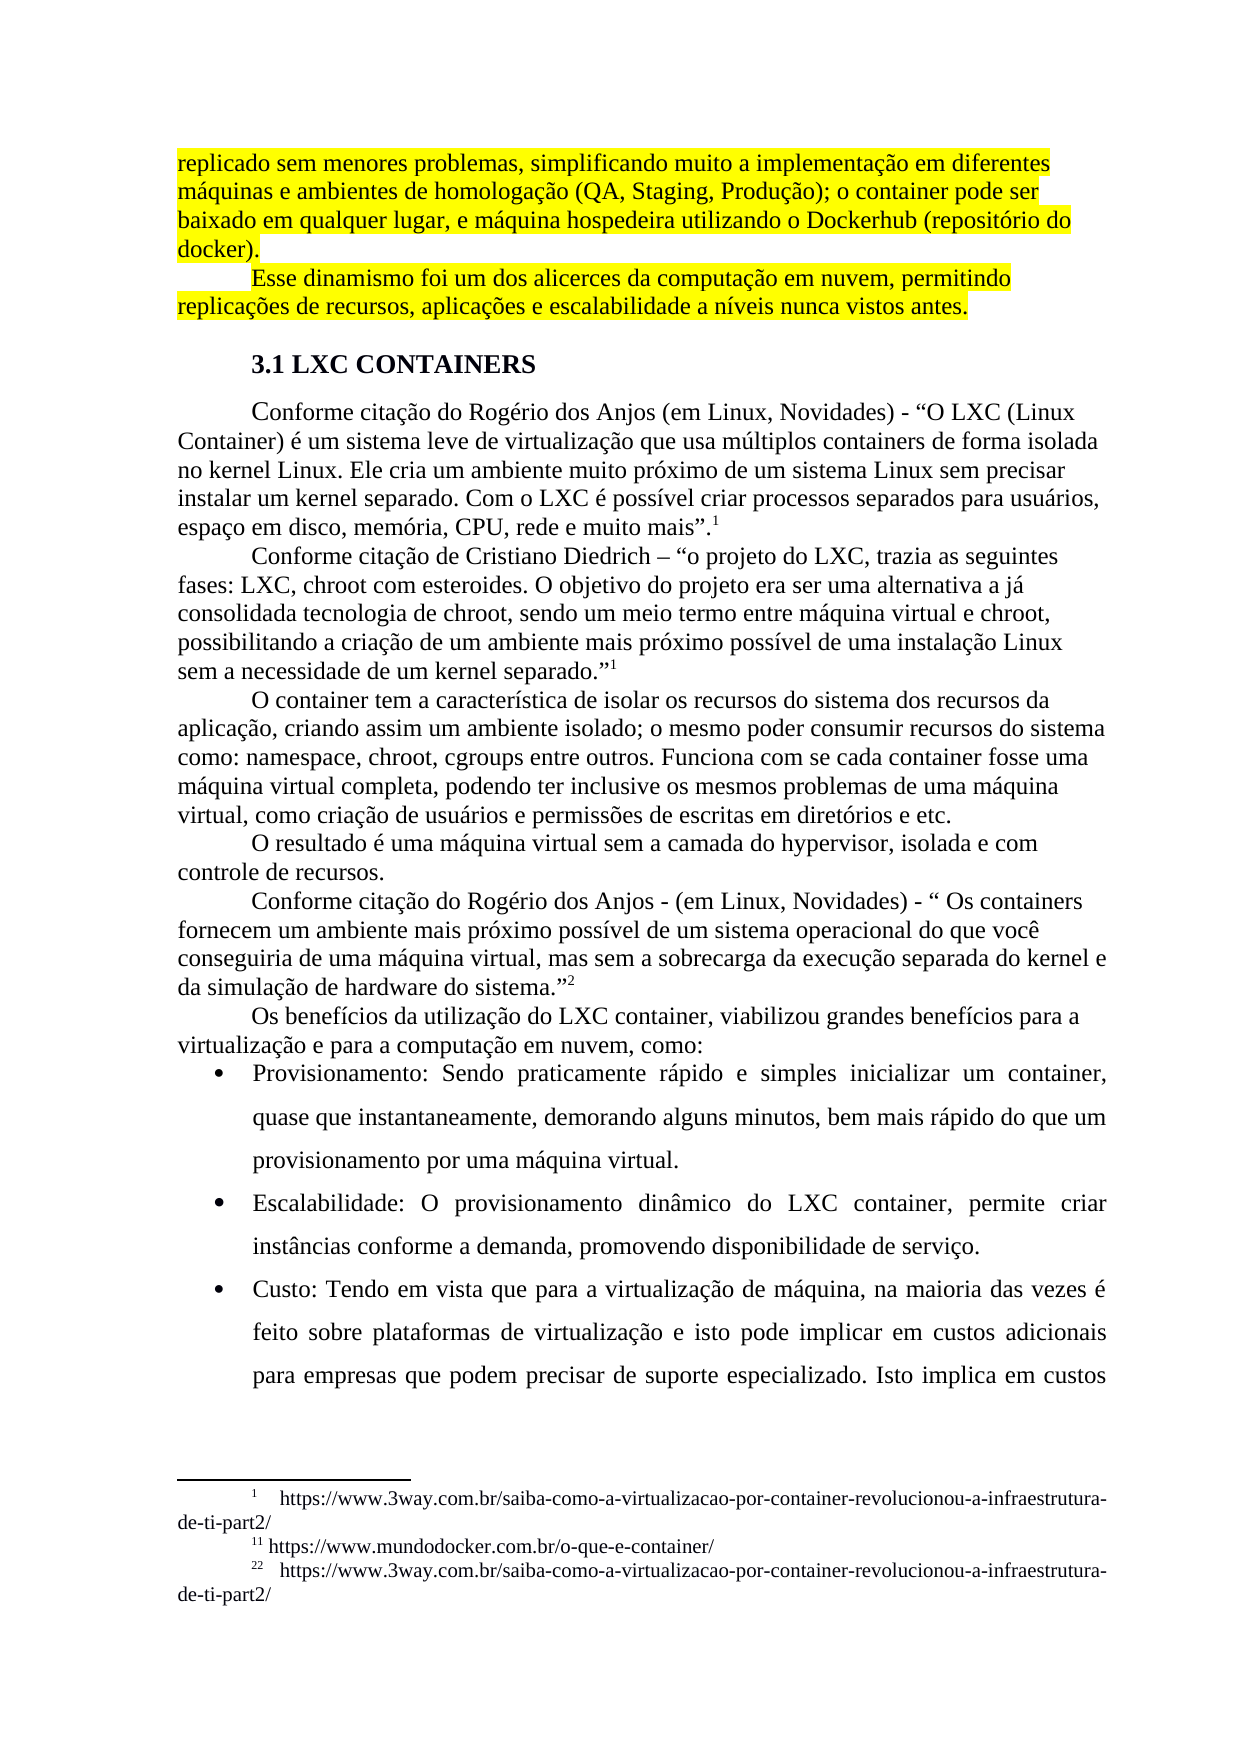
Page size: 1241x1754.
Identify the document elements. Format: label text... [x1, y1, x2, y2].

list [215, 1274, 1107, 1389]
text Conforme citação de Cristiano Diedrich – “o projeto do LXC, trazia as seguintes fases: LXC, chroot com esteroides. O objetivo do projeto era ser uma alternativa a já consolidada tecnologia de chroot, sendo um meio termo entre máquina virtual e chroot, possibilitando a criação de um ambiente mais próximo possível de uma instalação Linux sem a necessidade de um kernel separado.”1 [177, 541, 1107, 685]
text Os benefícios da utilização do LXC container, viabilizou grandes benefícios para a virtualização e para a computação em nuvem, como: [177, 1001, 1107, 1058]
text O resultado é uma máquina virtual sem a camada do hypervisor, isolada e com controle de recursos. [177, 828, 1107, 886]
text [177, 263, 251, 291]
text O container tem a característica de isolar os recursos do sistema dos recursos da aplicação, criando assim um ambiente isolado; o mesmo poder consumir recursos do sistema como: namespace, chroot, cgroups entre outros. Funciona com se cada container fosse uma máquina virtual completa, podendo ter inclusive os mesmos problemas de uma máquina virtual, como criação de usuários e permissões de escritas em diretórios e etc. [177, 685, 1107, 828]
list Escalabilidade: O provisionamento dinâmico do LXC container, permite criar instâncias conforme a demanda, promovendo disponibilidade de serviço. [215, 1188, 1107, 1260]
text 3.1 LXC CONTAINERS [177, 348, 1107, 379]
list Provisionamento: Sendo praticamente rápido e simples inicializar um container, quase que instantaneamente, demorando alguns minutos, bem mais rápido do que um provisionamento por uma máquina virtual. [215, 1058, 1107, 1173]
text Conforme citação do Rogério dos Anjos (em Linux, Novidades) - “O LXC (Linux Container) é um sistema leve de virtualização que usa múltiplos containers de forma isolada no kernel Linux. Ele cria um ambiente muito próximo de um sistema Linux sem precisar instalar um kernel separado. Com o LXC é possível criar processos separados para usuários, espaço em disco, memória, CPU, rede e muito mais”.1 [177, 395, 1107, 541]
text Conforme citação do Rogério dos Anjos - (em Linux, Novidades) - “ Os containers fornecem um ambiente mais próximo possível de um sistema operacional do que você conseguiria de uma máquina virtual, mas sem a sobrecarga da execução separada do kernel e da simulação de hardware do sistema.”2 [177, 886, 1107, 1001]
